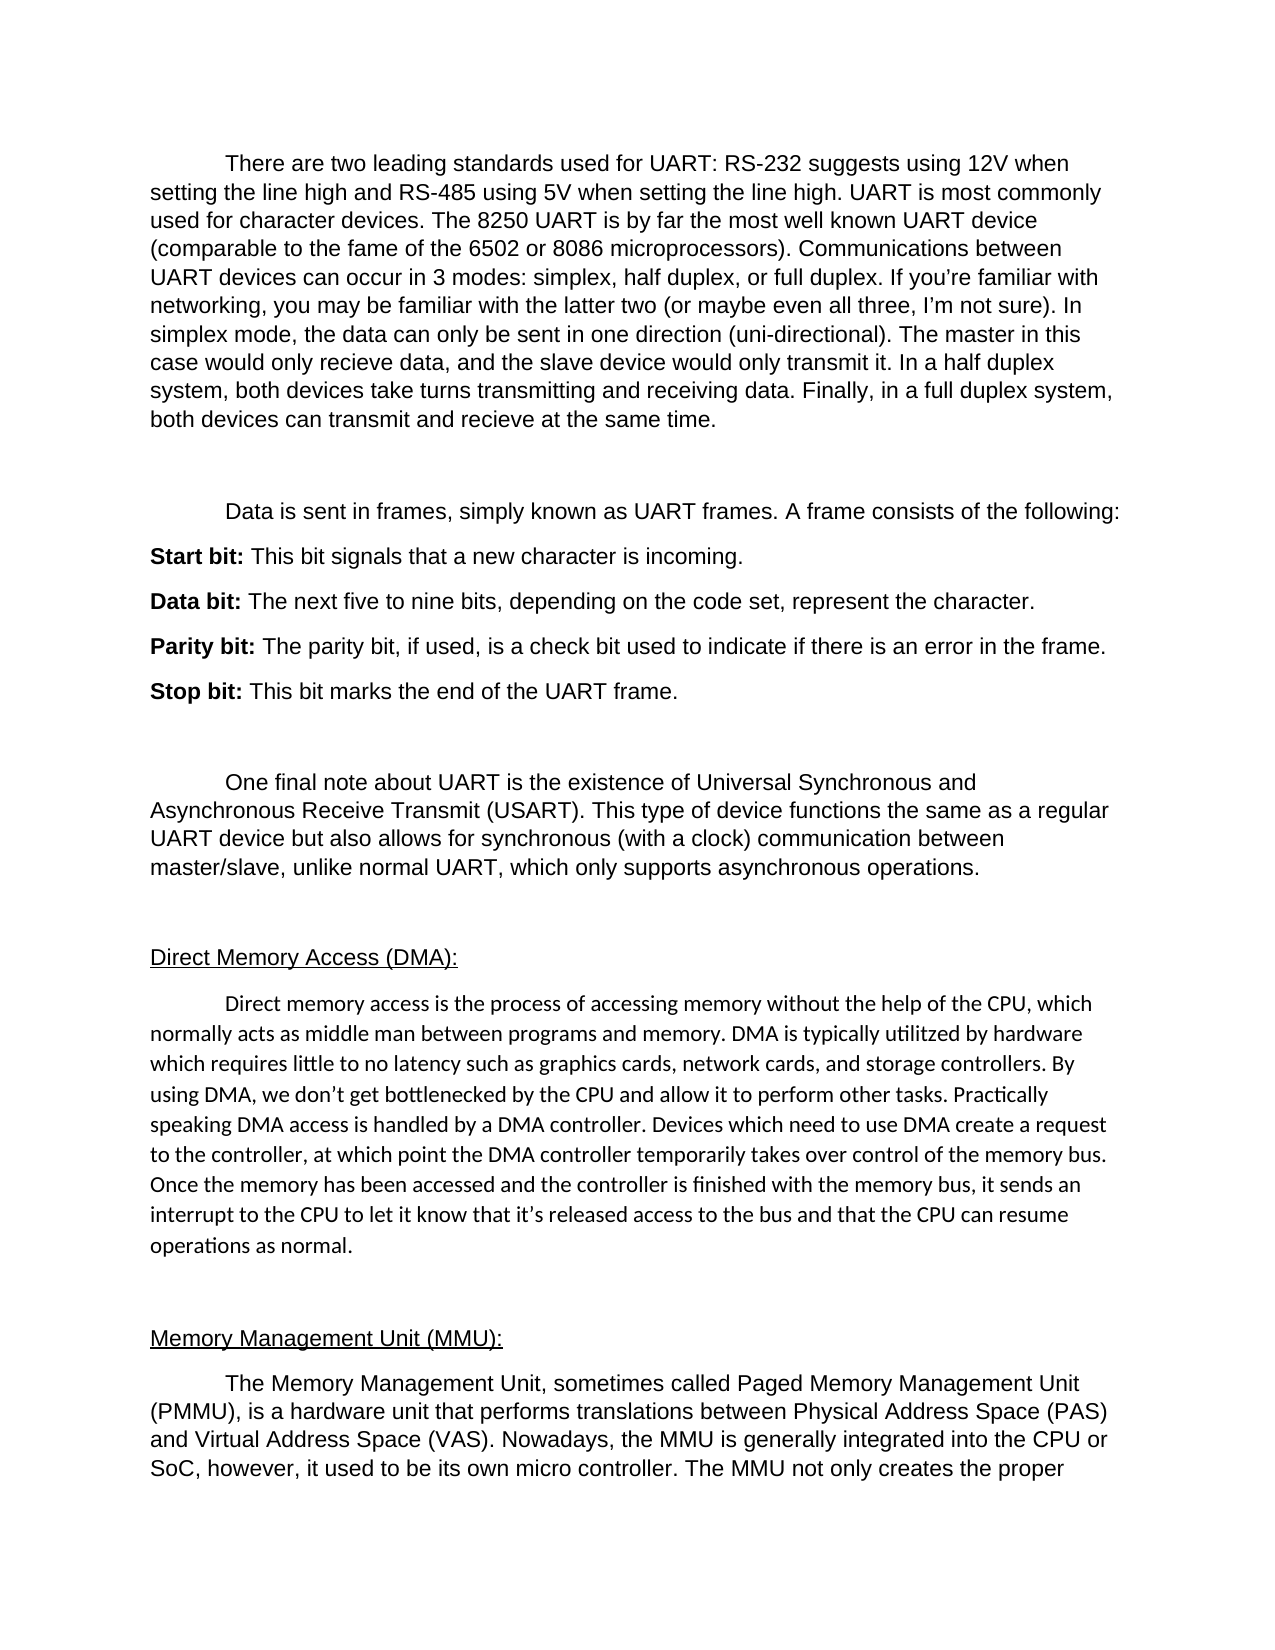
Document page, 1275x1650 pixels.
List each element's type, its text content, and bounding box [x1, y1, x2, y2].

text One final note about UART is the existence of Universal Synchronous and Asynchronous Receive Transmit (USART). This type of device functions the same as a regular UART device but also allows for synchronous (with a clock) communication between master/slave, unlike normal UART, which only supports asynchronous operations. [150, 768, 1125, 880]
text Data is sent in frames, simply known as UART frames. A frame consists of the following: [150, 498, 1125, 524]
text Parity bit: The parity bit, if used, is a check bit used to indicate if there is an error in the frame. [150, 633, 1125, 659]
text Direct memory access is the process of accessing memory without the help of the CPU, which normally acts as middle man between programs and memory. DMA is typically utilitzed by hardware which requires little to no latency such as graphics cards, network cards, and storage controllers. By using DMA, we don’t get bottlenecked by the CPU and allow it to perform other tasks. Practically speaking DMA access is handled by a DMA controller. Devices which need to use DMA create a request to the controller, at which point the DMA controller temporarily takes over control of the memory bus. Once the memory has been accessed and the controller is finished with the memory bus, it sends an interrupt to the CPU to let it know that it’s released access to the bus and that the CPU can resume operations as normal. [150, 989, 1125, 1259]
text Memory Management Unit (MMU): [150, 1324, 1125, 1351]
text Start bit: This bit signals that a new character is incoming. [150, 543, 1125, 569]
text Data bit: The next five to nine bits, depending on the code set, represent the character. [150, 588, 1125, 614]
text There are two leading standards used for UART: RS-232 suggests using 12V when setting the line high and RS-485 using 5V when setting the line high. UART is most commonly used for character devices. The 8250 UART is by far the most well known UART device (comparable to the fame of the 6502 or 8086 microprocessors). Communications between UART devices can occur in 3 modes: simplex, half duplex, or full duplex. If you’re familiar with networking, you may be familiar with the latter two (or maybe even all three, I’m not sure). In simplex mode, the data can only be sent in one direction (uni-directional). The master in this case would only recieve data, and the slave device would only transmit it. In a half duplex system, both devices take turns transmitting and receiving data. Finally, in a full duplex system, both devices can transmit and recieve at the same time. [150, 150, 1125, 432]
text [150, 1369, 1125, 1481]
text Direct Memory Access (DMA): [150, 944, 1125, 970]
text Stop bit: This bit marks the end of the UART frame. [150, 678, 1125, 704]
